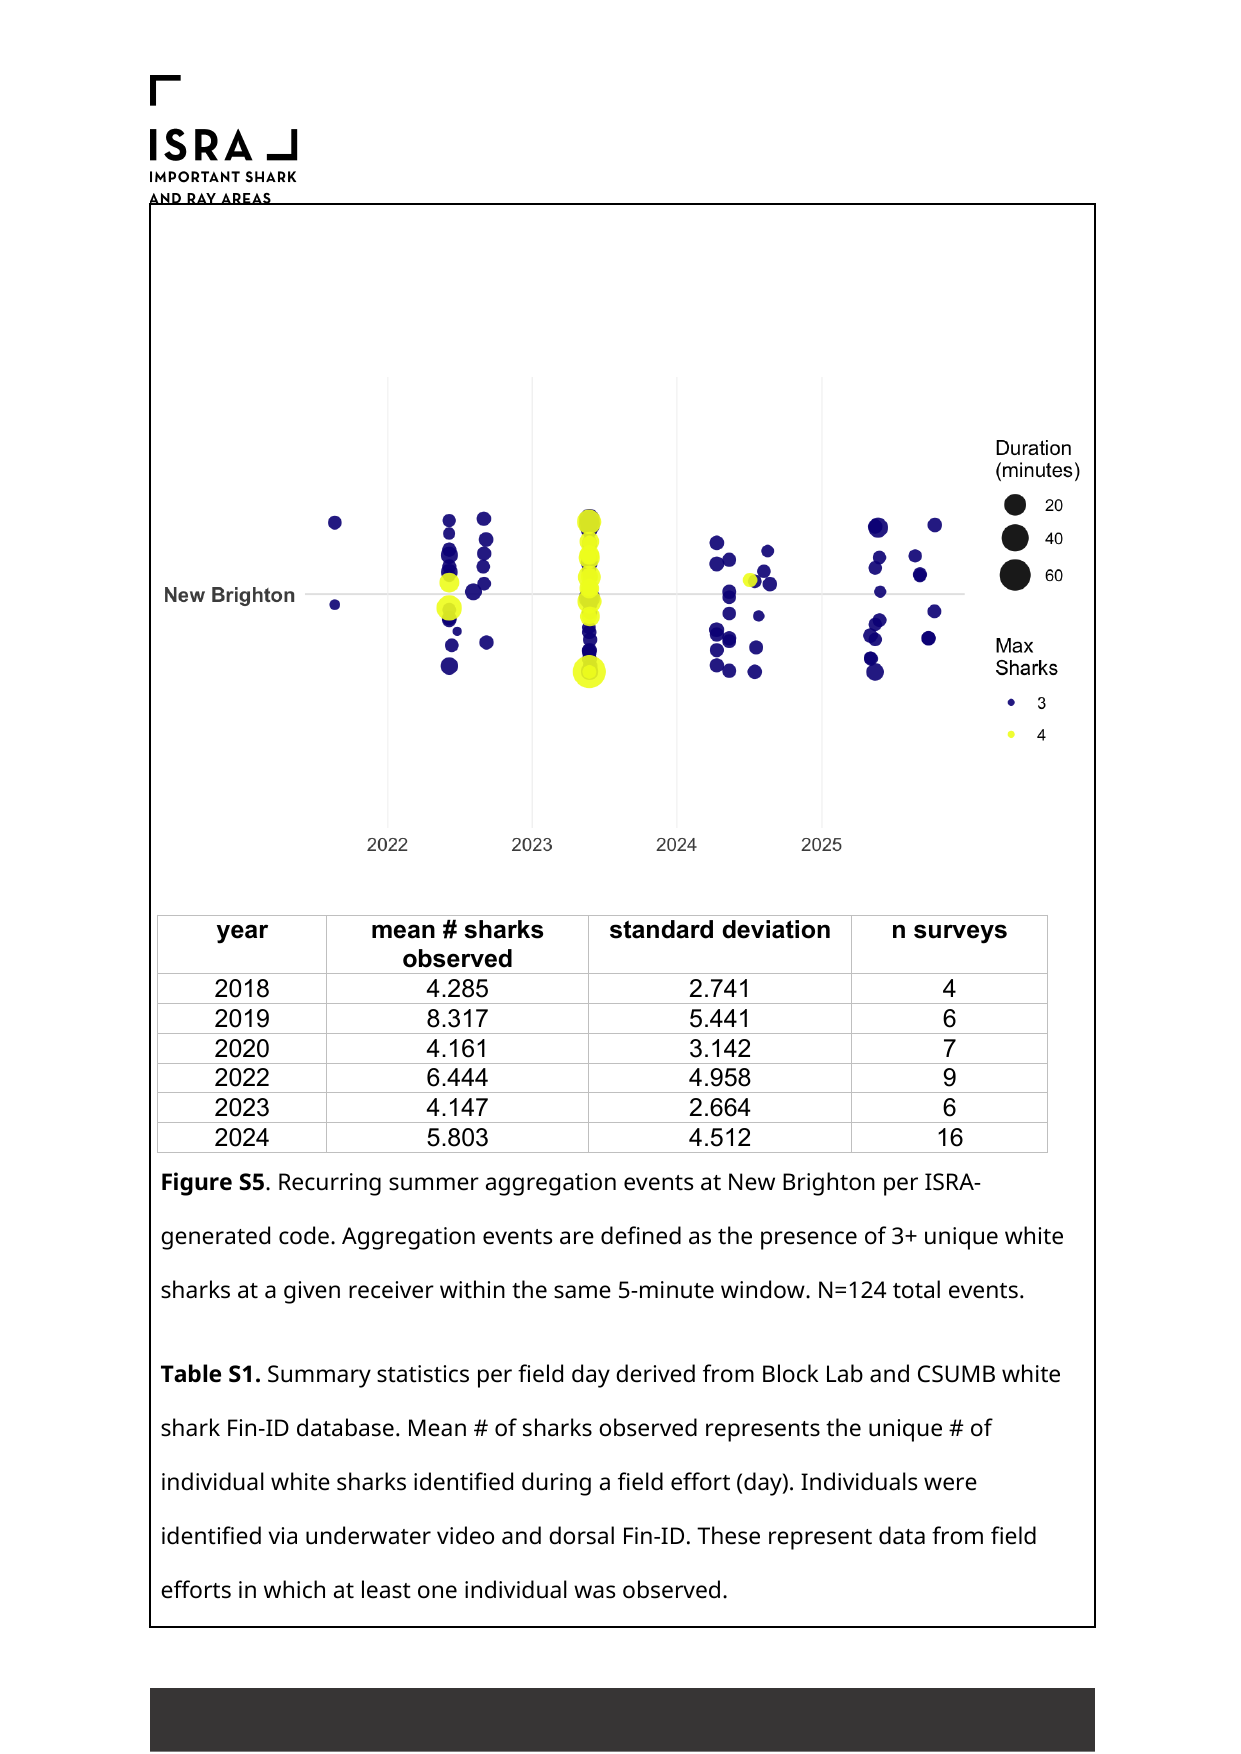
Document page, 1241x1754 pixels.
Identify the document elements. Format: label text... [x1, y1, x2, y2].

picture [150, 75, 298, 203]
picture [160, 377, 1082, 868]
